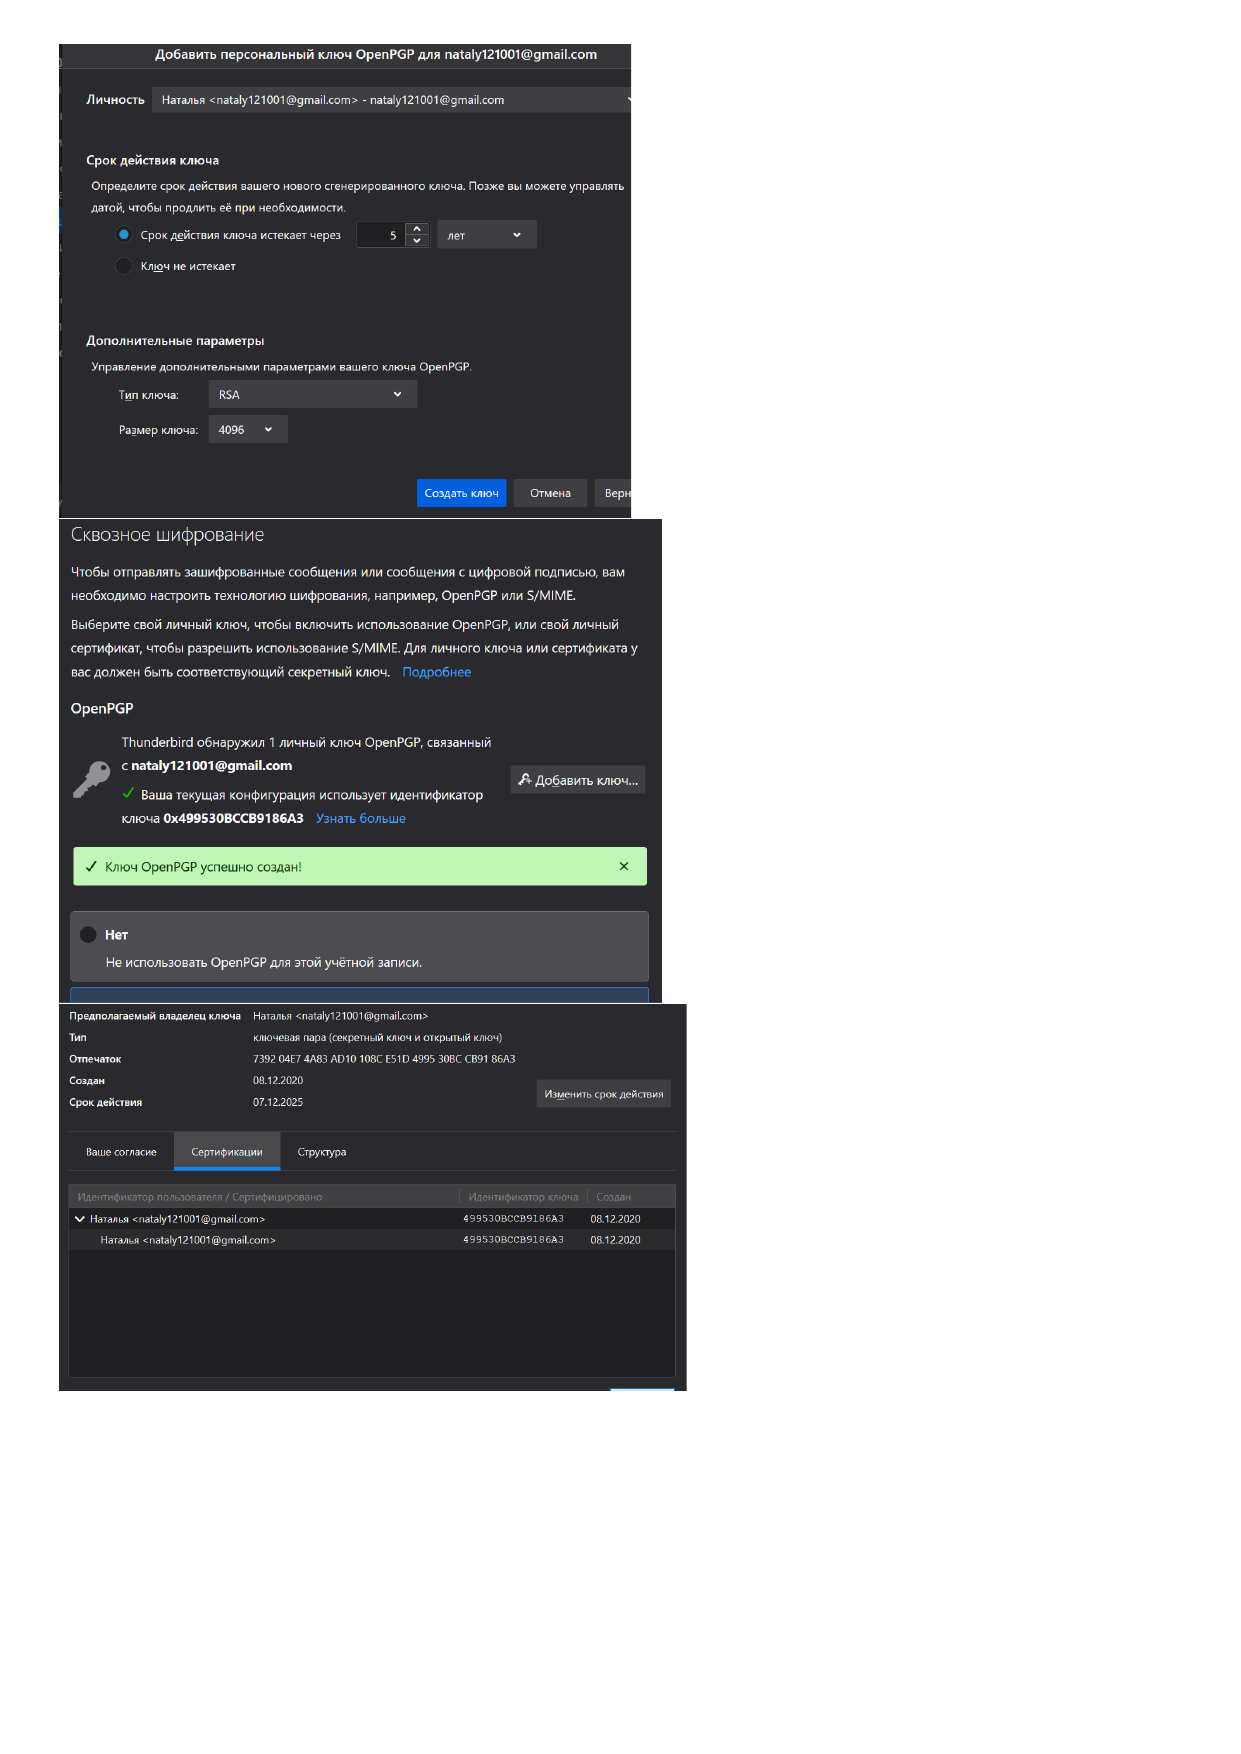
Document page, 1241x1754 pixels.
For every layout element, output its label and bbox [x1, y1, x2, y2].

picture [59, 1004, 687, 1391]
picture [59, 519, 662, 1003]
picture [59, 44, 632, 518]
